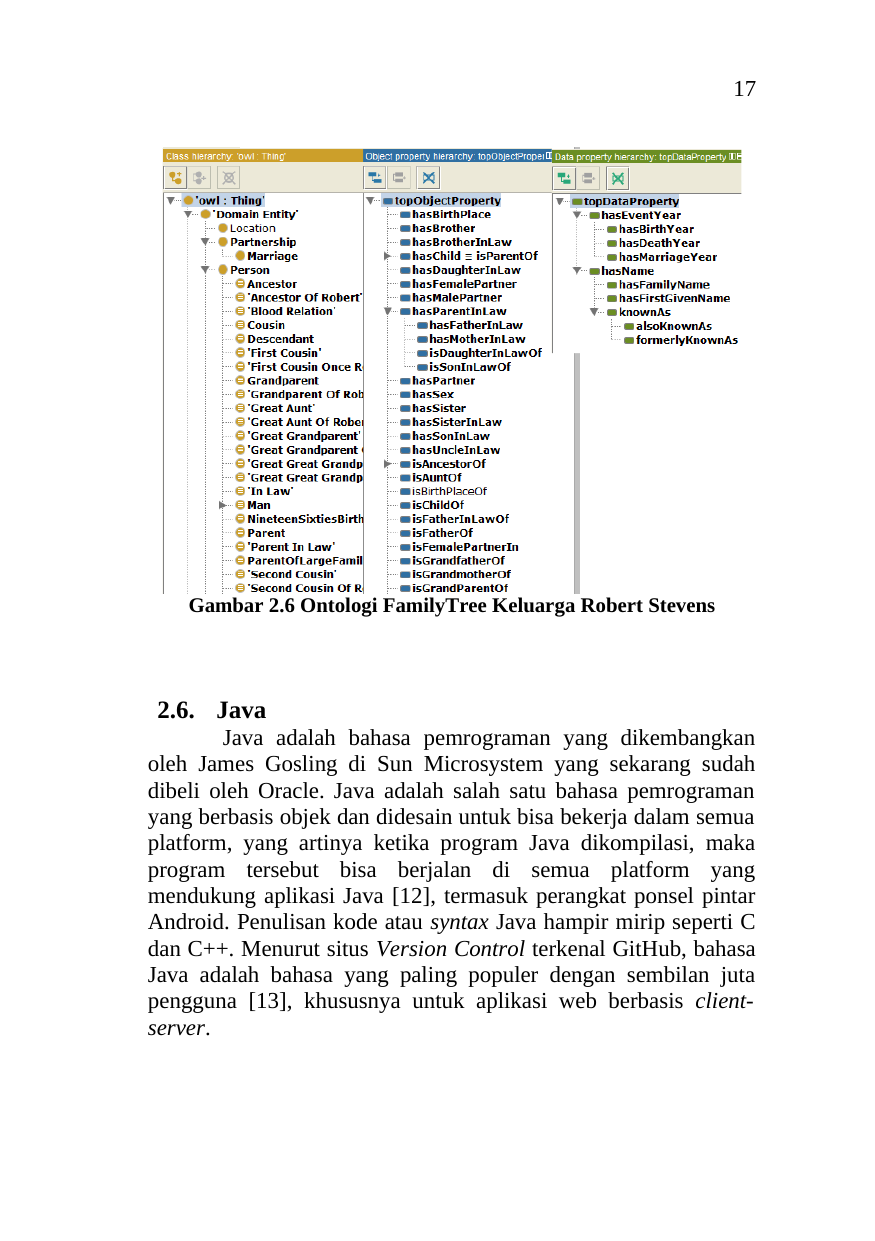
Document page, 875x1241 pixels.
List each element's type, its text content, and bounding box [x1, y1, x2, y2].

text Gambar 2.6 Ontologi FamilyTree Keluarga Robert Stevens [148, 593, 756, 617]
picture [162, 147, 742, 594]
text Java adalah bahasa pemrograman yang dikembangkan oleh James Gosling di Sun Microsystem yang sekarang sudah dibeli oleh Oracle. Java adalah salah satu bahasa pemrograman yang berbasis objek dan didesain untuk bisa bekerja dalam semua platform, yang artinya ketika program Java dikompilasi, maka program tersebut bisa berjalan di semua platform yang mendukung aplikasi Java, termasuk perangkat ponsel pintar Android. Penulisan kode atau syntax Java hampir mirip seperti C dan C++. Menurut situs Version Control terkenal GitHub, bahasa Java adalah bahasa yang paling populer dengan sembilan juta pengguna, khususnya untuk aplikasi web berbasis client-server. [141, 724, 756, 1040]
subtitle Java [157, 695, 756, 724]
